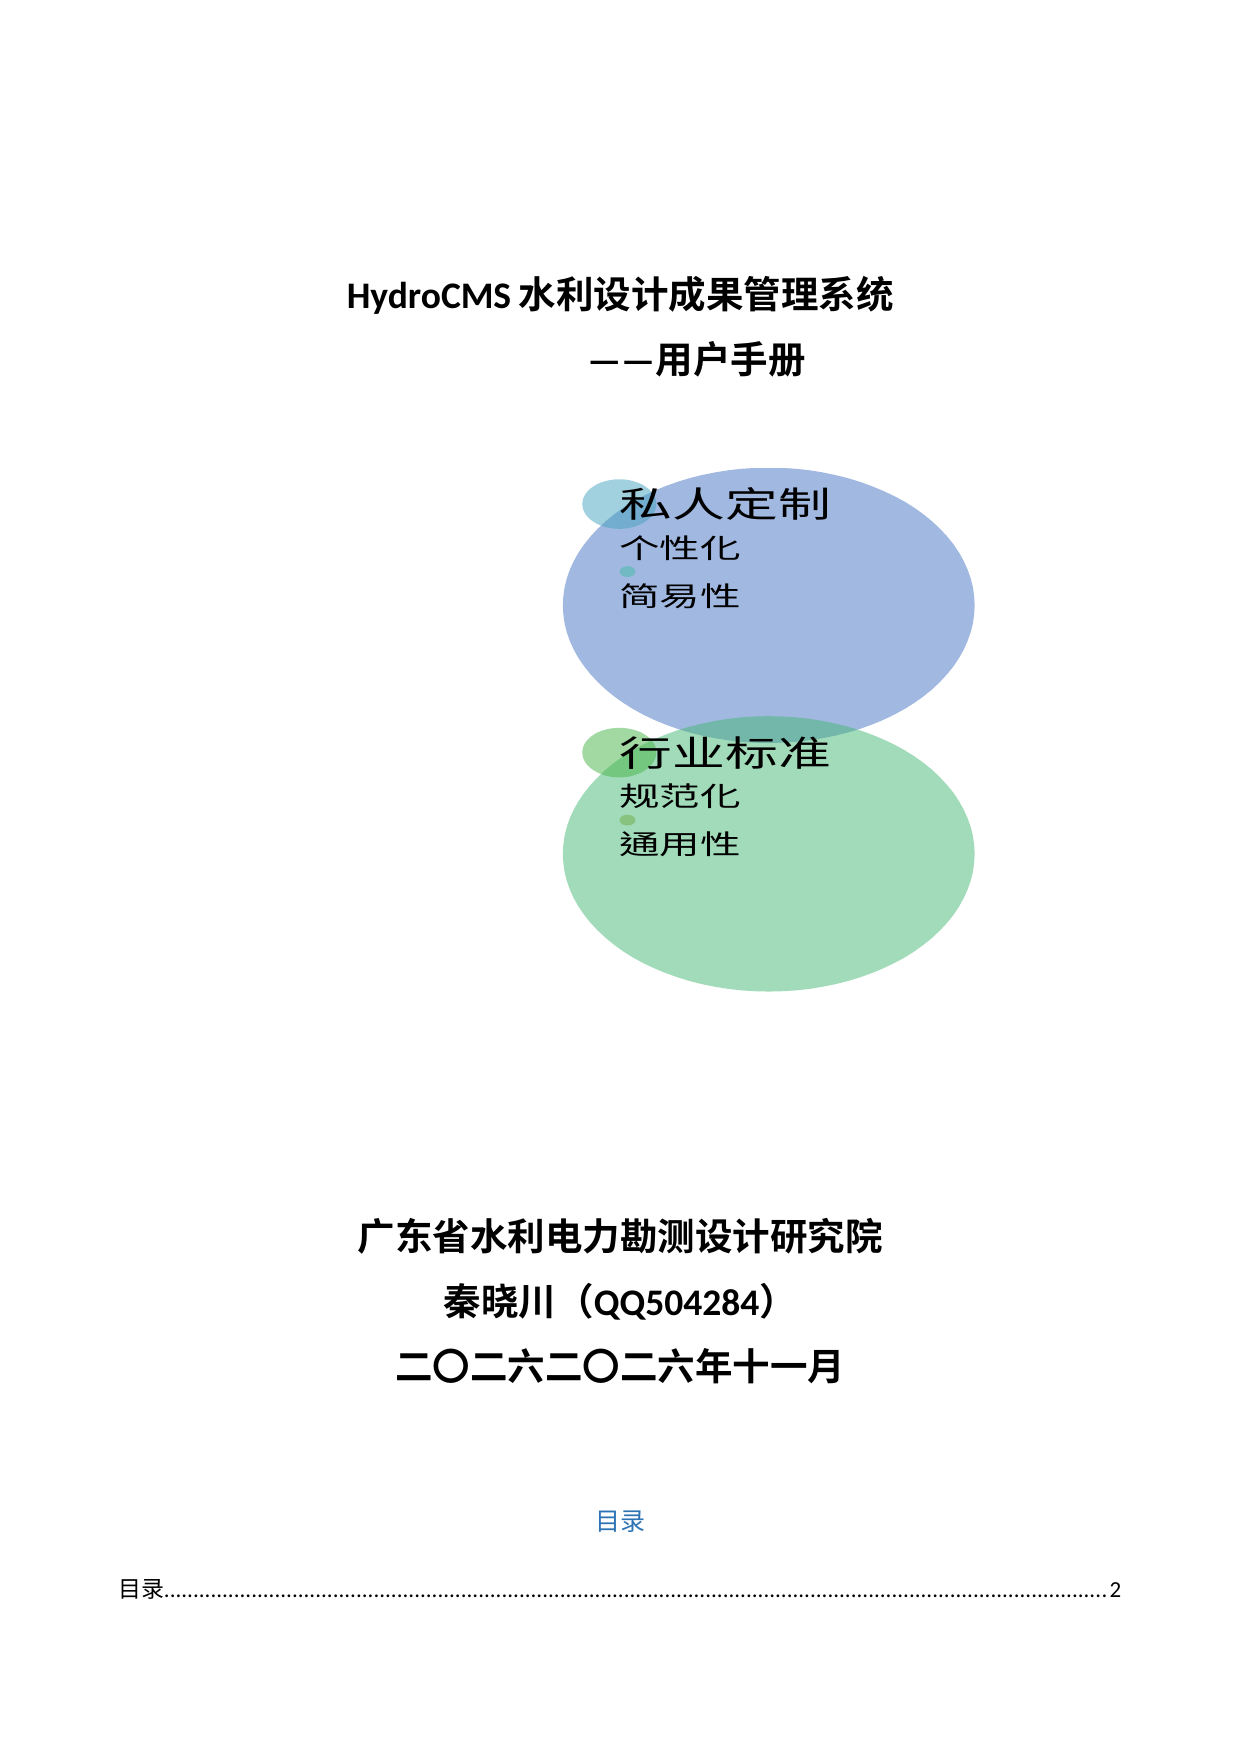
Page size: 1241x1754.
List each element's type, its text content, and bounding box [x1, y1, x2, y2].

text ——用户手册 [118, 324, 1122, 389]
text 二〇一六年九月 [118, 1332, 1122, 1397]
text HydroCMS水利设计成果管理系统 [118, 259, 1122, 324]
text 秦晓川（QQ504284） [118, 1267, 1122, 1332]
text 广东省水利电力勘测设计研究院 [118, 1202, 1122, 1267]
